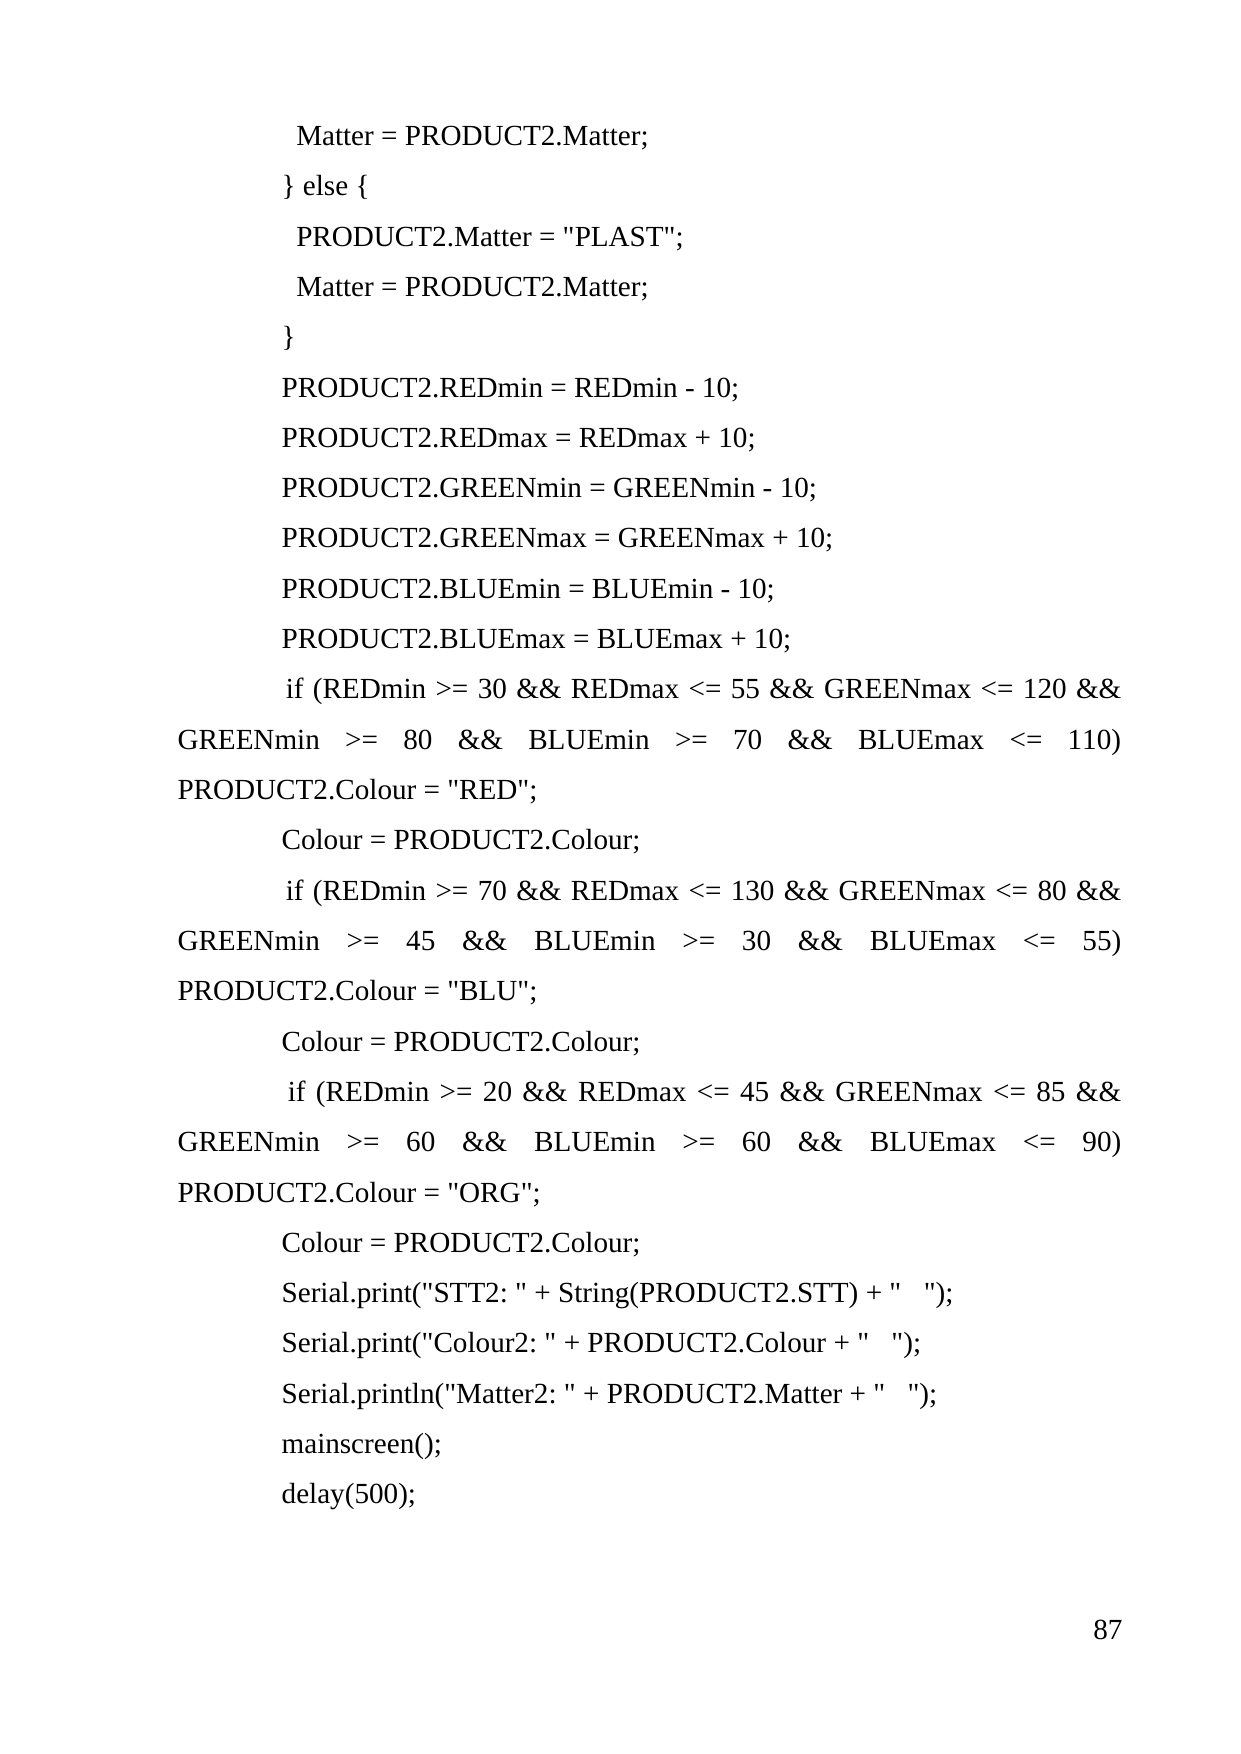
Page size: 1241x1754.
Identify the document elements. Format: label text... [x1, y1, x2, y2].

text PRODUCT2.REDmin = REDmin - 10; [177, 370, 1122, 403]
text Matter = PRODUCT2.Matter; [177, 118, 1122, 152]
text PRODUCT2.REDmax = REDmax + 10; [177, 420, 1122, 453]
text Colour = PRODUCT2.Colour; [177, 822, 1122, 856]
text PRODUCT2.Matter = "PLAST"; [177, 219, 1122, 252]
text Matter = PRODUCT2.Matter; [177, 269, 1122, 303]
text delay(500); [177, 1477, 1122, 1510]
text PRODUCT2.GREENmin = GREENmin - 10; [177, 470, 1122, 504]
text } else { [177, 168, 1122, 202]
text mainscreen(); [177, 1426, 1122, 1460]
text if (REDmin >= 70 && REDmax <= 130 && GREENmax <= 80 && GREENmin >= 45 && BLUEmin >= 30 && BLUEmax <= 55) PRODUCT2.Colour = "BLU"; [177, 873, 1122, 1007]
text if (REDmin >= 20 && REDmax <= 45 && GREENmax <= 85 && GREENmin >= 60 && BLUEmin >= 60 && BLUEmax <= 90) PRODUCT2.Colour = "ORG"; [177, 1074, 1122, 1208]
text } [177, 319, 1122, 353]
text PRODUCT2.GREENmax = GREENmax + 10; [177, 521, 1122, 554]
text if (REDmin >= 30 && REDmax <= 55 && GREENmax <= 120 && GREENmin >= 80 && BLUEmin >= 70 && BLUEmax <= 110) PRODUCT2.Colour = "RED"; [177, 672, 1122, 806]
text Colour = PRODUCT2.Colour; [177, 1024, 1122, 1057]
text Serial.println("Matter2: " + PRODUCT2.Matter + " "); [177, 1376, 1122, 1409]
text Serial.print("STT2: " + String(PRODUCT2.STT) + " "); [177, 1275, 1122, 1309]
text PRODUCT2.BLUEmax = BLUEmax + 10; [177, 621, 1122, 655]
text PRODUCT2.BLUEmin = BLUEmin - 10; [177, 571, 1122, 604]
text Serial.print("Colour2: " + PRODUCT2.Colour + " "); [177, 1326, 1122, 1359]
text Colour = PRODUCT2.Colour; [177, 1225, 1122, 1258]
